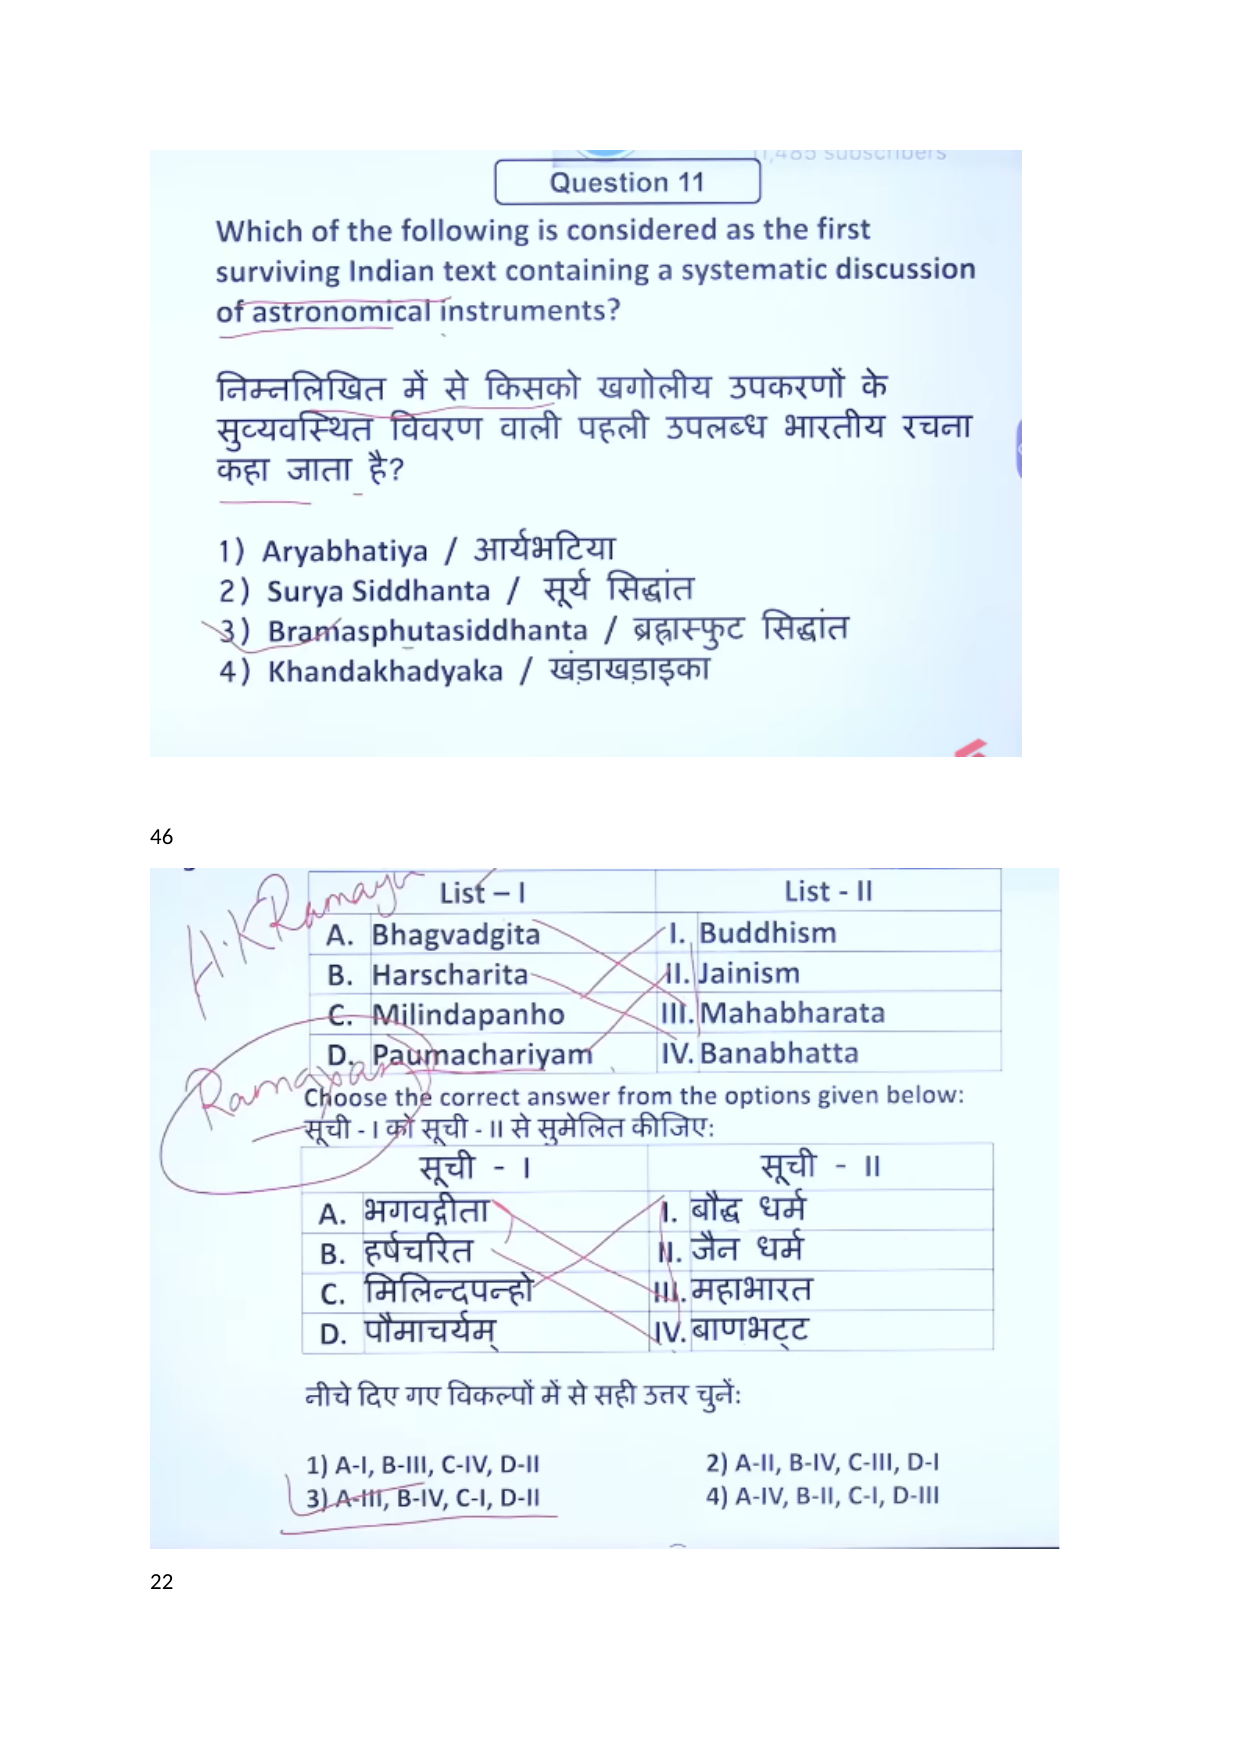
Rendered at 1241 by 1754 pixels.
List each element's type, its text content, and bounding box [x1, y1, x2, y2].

picture [150, 150, 1022, 757]
text 46 [150, 822, 1090, 850]
picture [150, 868, 1060, 1549]
text 22 [150, 1567, 1090, 1595]
